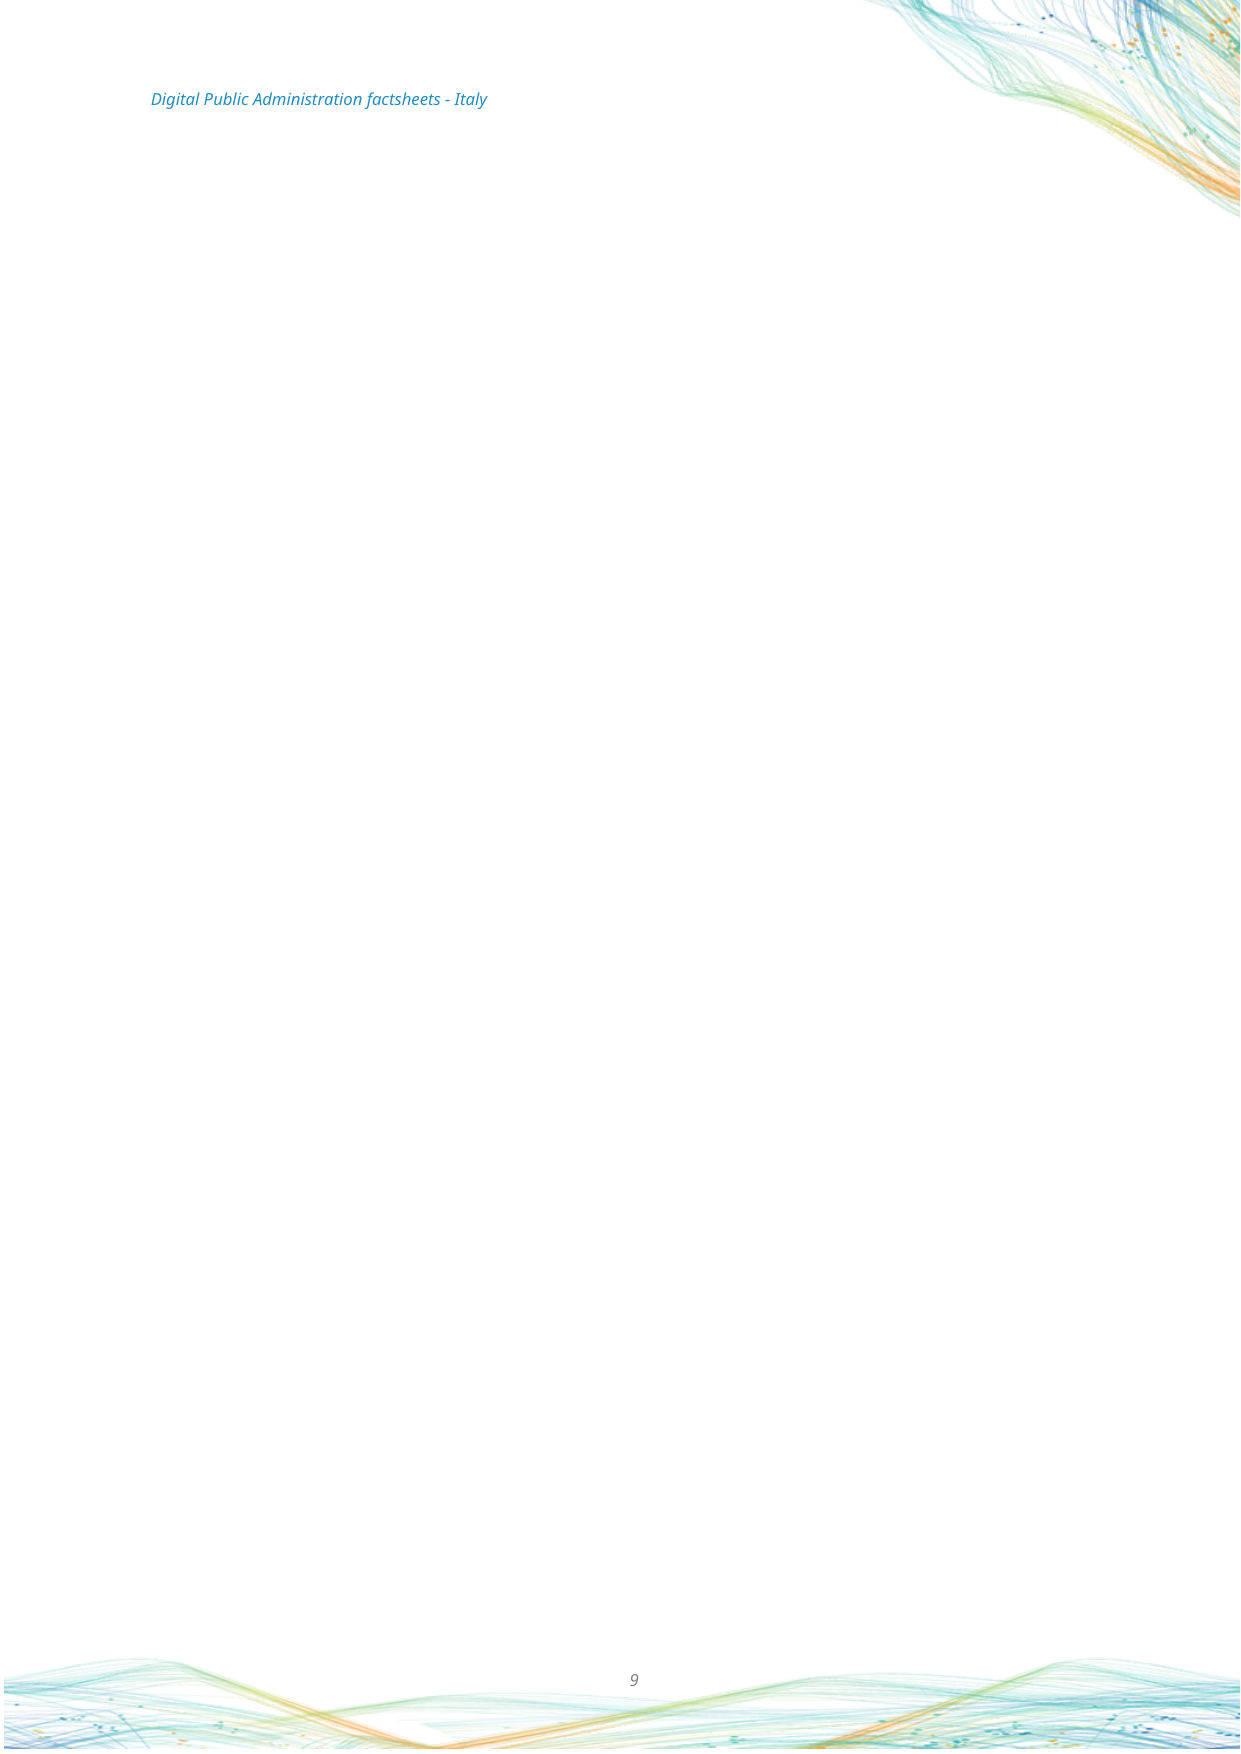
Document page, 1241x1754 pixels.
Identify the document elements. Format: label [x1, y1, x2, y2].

picture [4, 1641, 1241, 1749]
picture [853, 0, 1241, 249]
